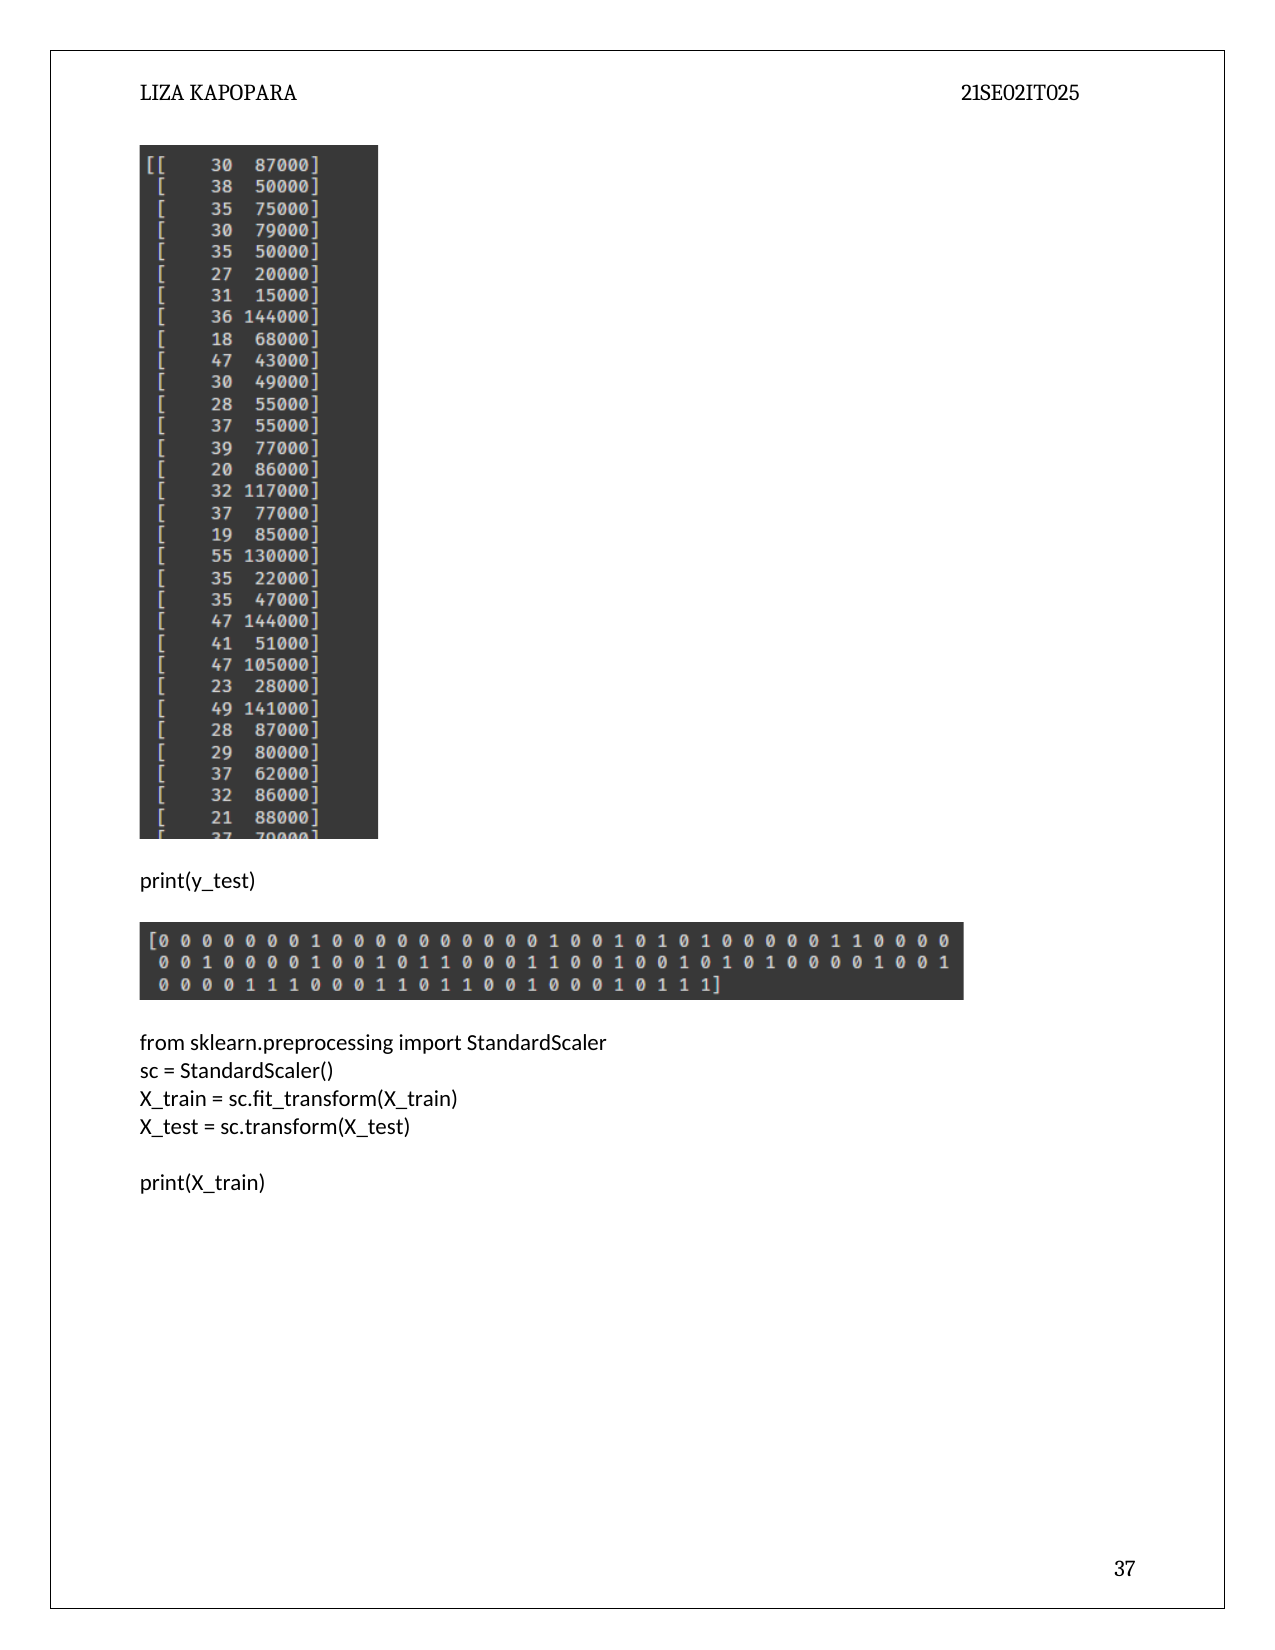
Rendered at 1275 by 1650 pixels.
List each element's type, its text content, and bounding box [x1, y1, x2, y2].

text print(y_test) [139, 867, 1135, 894]
text X_test = sc.transform(X_test) [139, 1112, 1135, 1140]
text sc = StandardScaler() [139, 1056, 1135, 1084]
text X_train = sc.fit_transform(X_train) [139, 1084, 1135, 1112]
text from sklearn.preprocessing import StandardScaler [139, 1028, 1135, 1056]
text print(X_train) [139, 1168, 1135, 1196]
